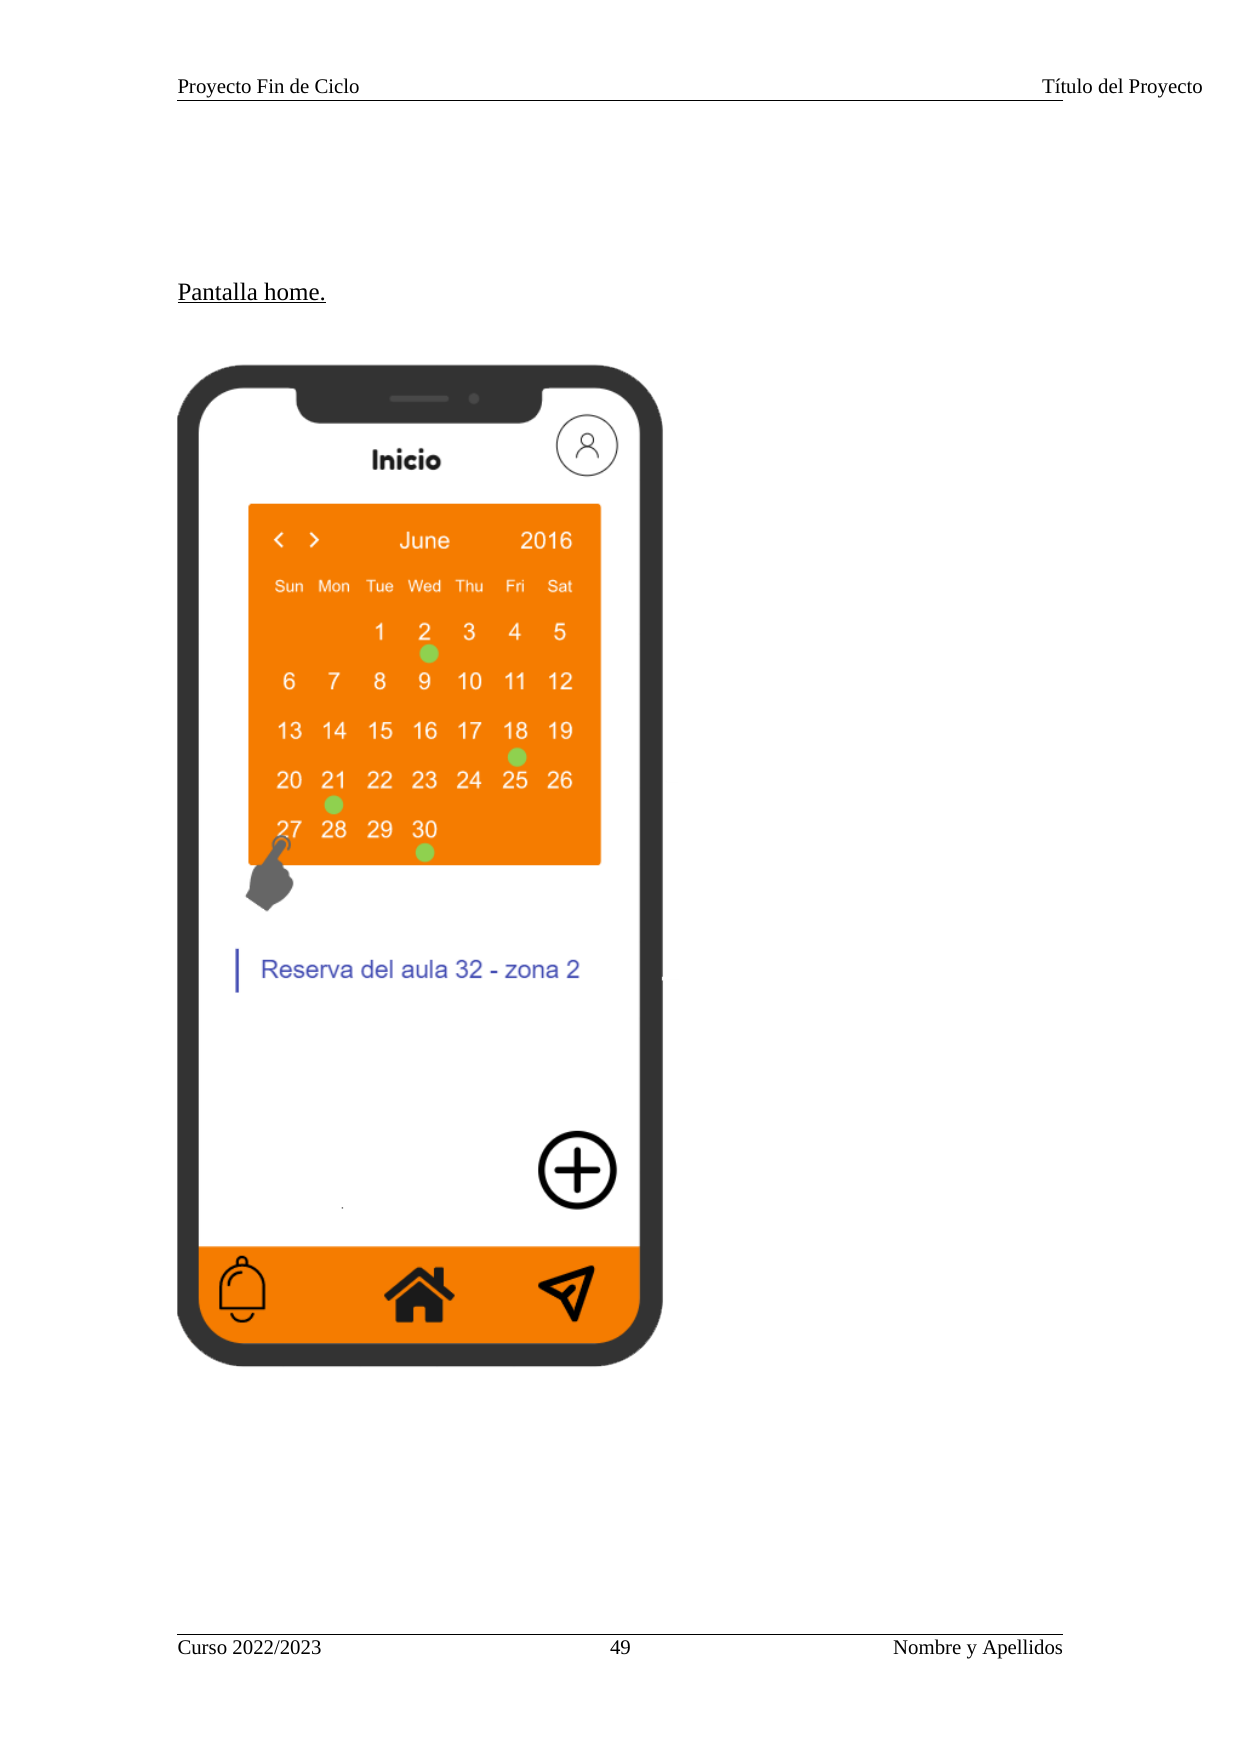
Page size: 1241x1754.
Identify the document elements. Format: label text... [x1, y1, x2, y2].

text Pantalla home. [177, 277, 1063, 306]
picture [177, 363, 679, 1376]
